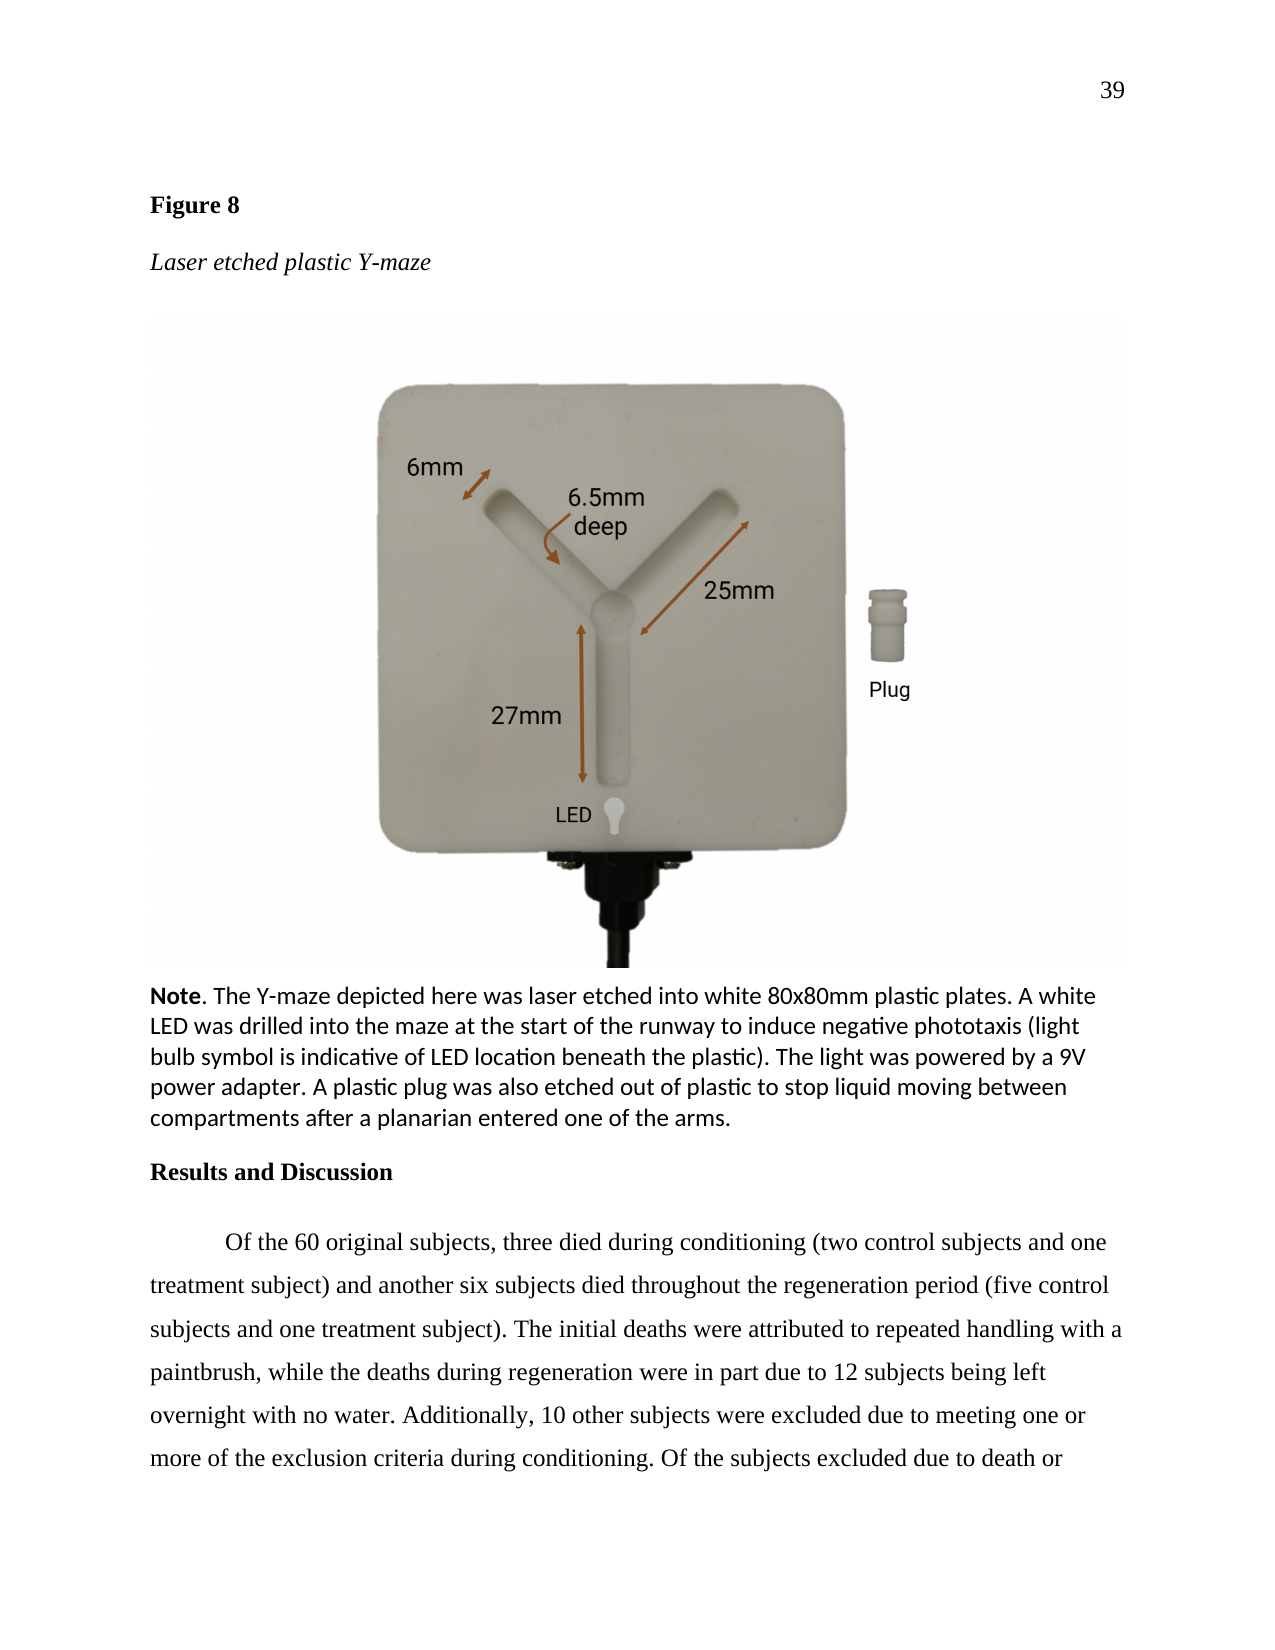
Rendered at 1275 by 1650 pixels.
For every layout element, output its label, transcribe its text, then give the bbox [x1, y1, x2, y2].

title Figure 8 [150, 190, 1125, 219]
subtitle Results and Discussion [150, 1157, 1125, 1186]
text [150, 1227, 1125, 1472]
text Laser etched plastic Y-maze [150, 247, 1125, 276]
text Note. The Y-maze depicted here was laser etched into white 80x80mm plastic plates. A white LED was drilled into the maze at the start of the runway to induce negative phototaxis (light bulb symbol is indicative of LED location beneath the plastic). The light was powered by a 9V power adapter. A plastic plug was also etched out of plastic to stop liquid moving between compartments after a planarian entered one of the arms. [150, 980, 1125, 1132]
picture [150, 317, 1125, 968]
